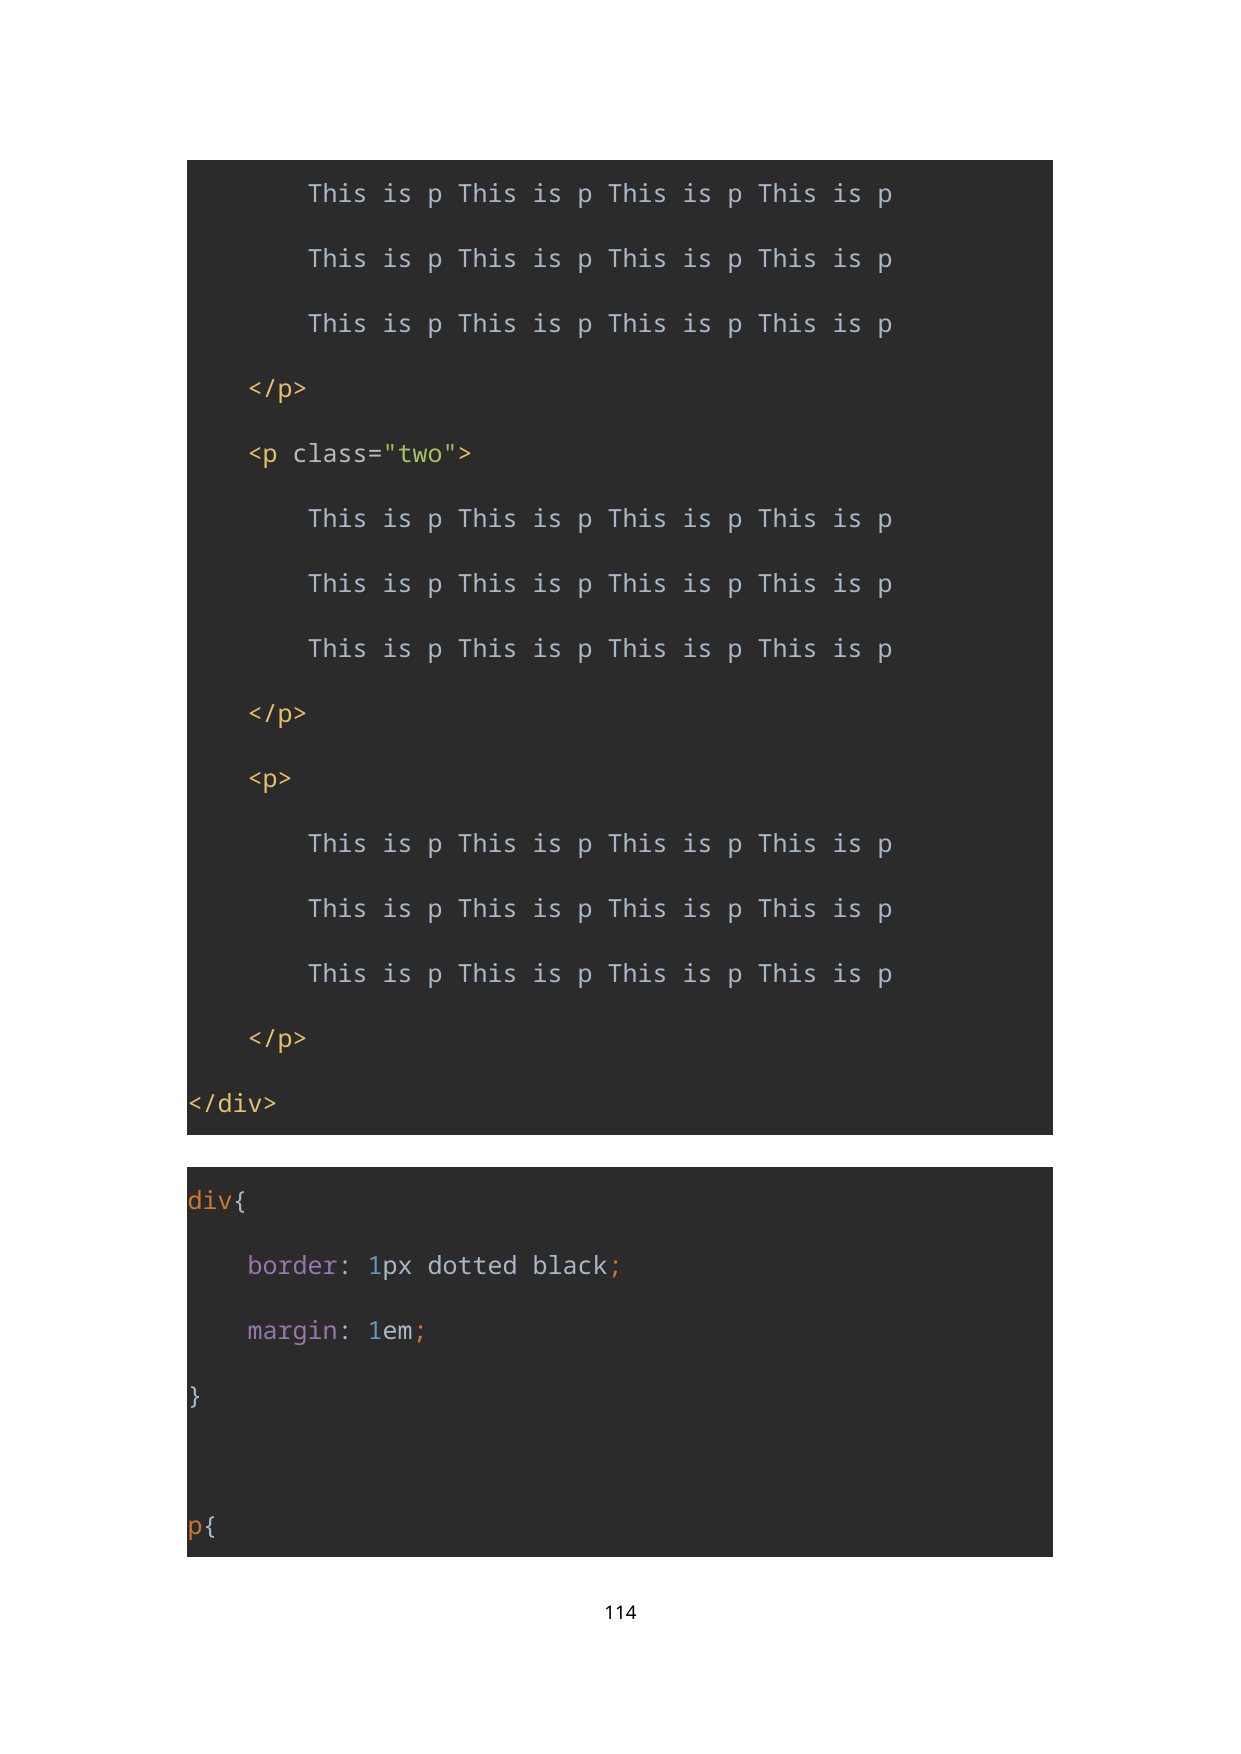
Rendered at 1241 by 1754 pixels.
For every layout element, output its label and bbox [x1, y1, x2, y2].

text [187, 1167, 1053, 1557]
text [187, 160, 1053, 1135]
